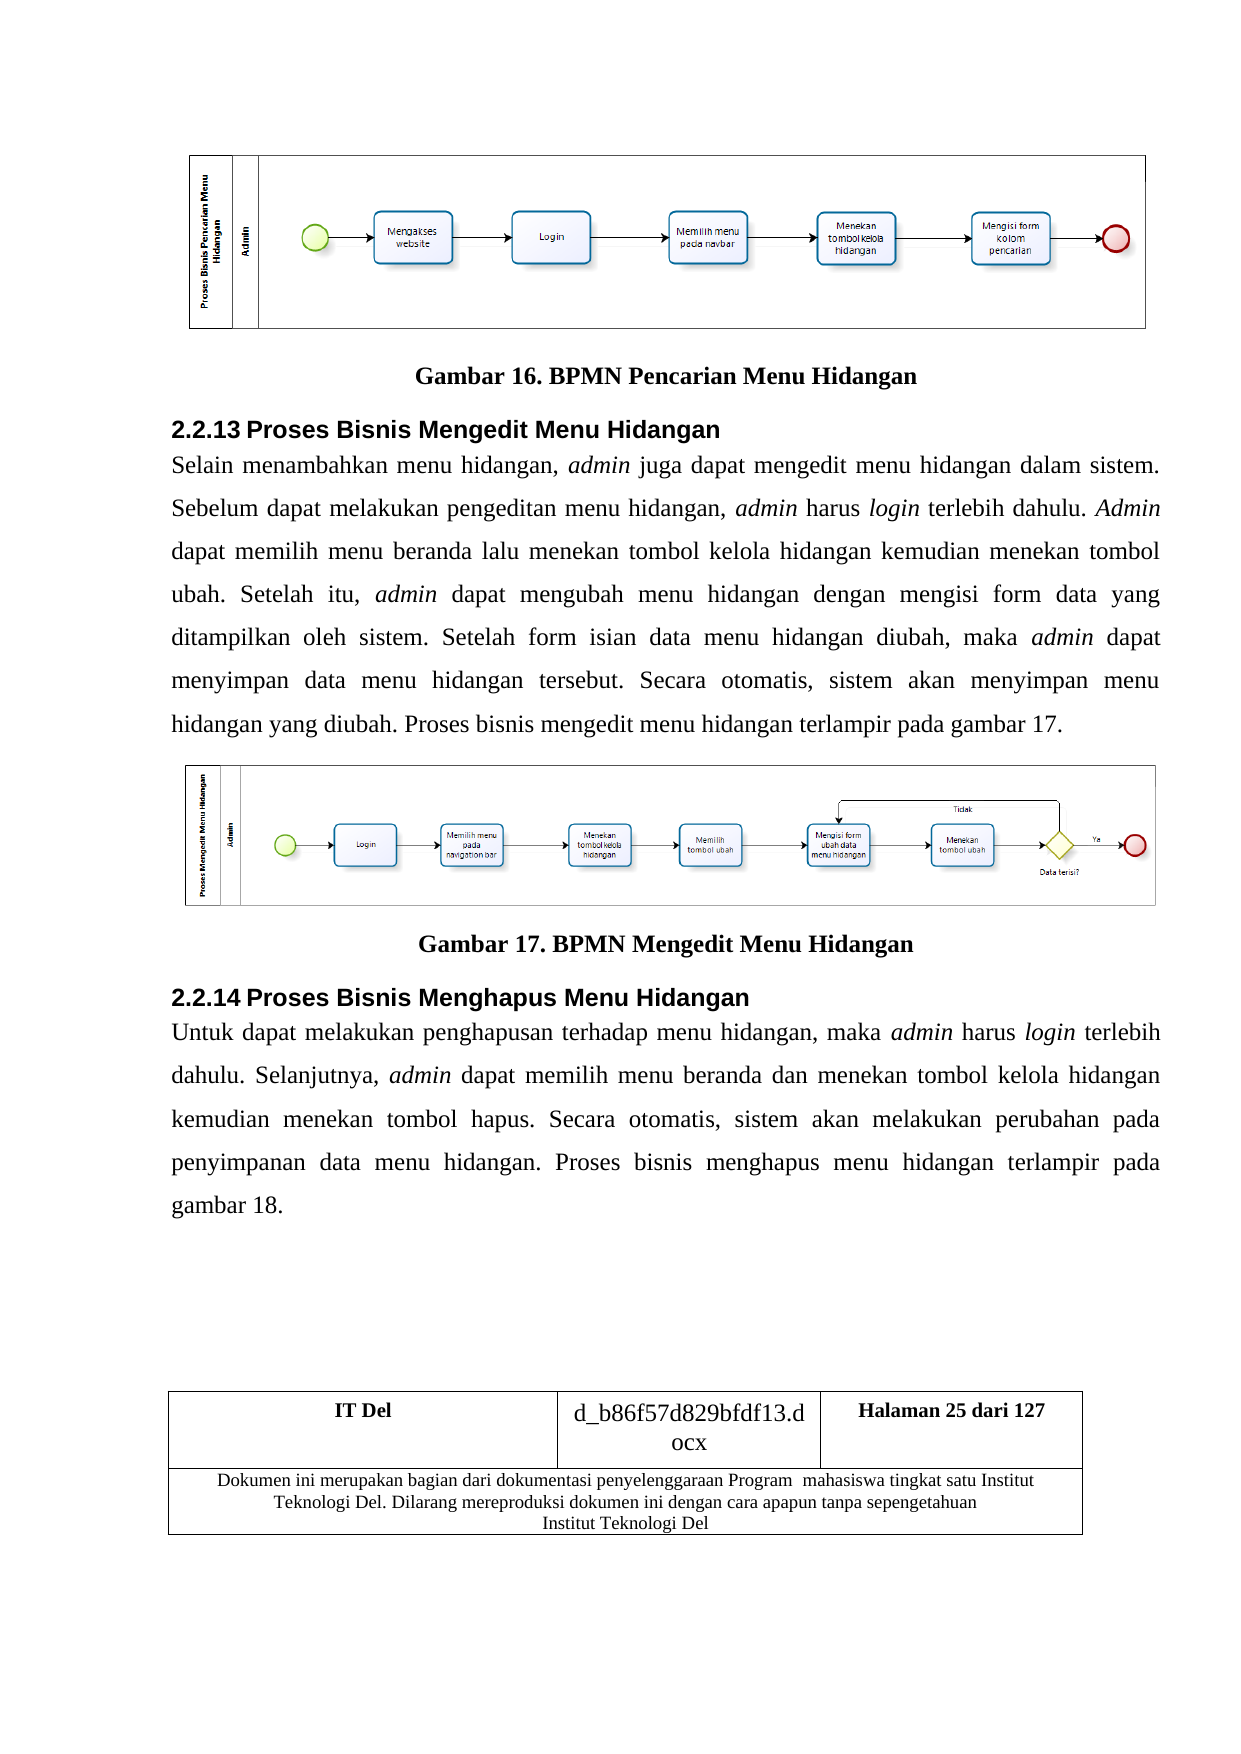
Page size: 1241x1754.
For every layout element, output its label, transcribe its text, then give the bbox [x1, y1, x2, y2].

text Gambar 16. BPMN Pencarian Menu Hidangan [171, 361, 1161, 390]
picture [171, 751, 1162, 915]
subtitle Proses Bisnis Mengedit Menu Hidangan [171, 415, 1161, 444]
subtitle Proses Bisnis Menghapus Menu Hidangan [171, 982, 1161, 1011]
picture [171, 138, 1162, 347]
text Gambar 17. BPMN Mengedit Menu Hidangan [171, 929, 1161, 957]
text Selain menambahkan menu hidangan, admin juga dapat mengedit menu hidangan dalam sistem. Sebelum dapat melakukan pengeditan menu hidangan, admin harus login terlebih dahulu. Admin dapat memilih menu beranda lalu menekan tombol kelola hidangan kemudian menekan tombol ubah. Setelah itu, admin dapat mengubah menu hidangan dengan mengisi form data yang ditampilkan oleh sistem. Setelah form isian data menu hidangan diubah, maka admin dapat menyimpan data menu hidangan tersebut. Secara otomatis, sistem akan menyimpan menu hidangan yang diubah. Proses bisnis mengedit menu hidangan terlampir pada gambar 17. [171, 450, 1161, 737]
text Untuk dapat melakukan penghapusan terhadap menu hidangan, maka admin harus login terlebih dahulu. Selanjutnya, admin dapat memilih menu beranda dan menekan tombol kelola hidangan kemudian menekan tombol hapus. Secara otomatis, sistem akan melakukan perubahan pada penyimpanan data menu hidangan. Proses bisnis menghapus menu hidangan terlampir pada gambar 18. [171, 1017, 1161, 1219]
